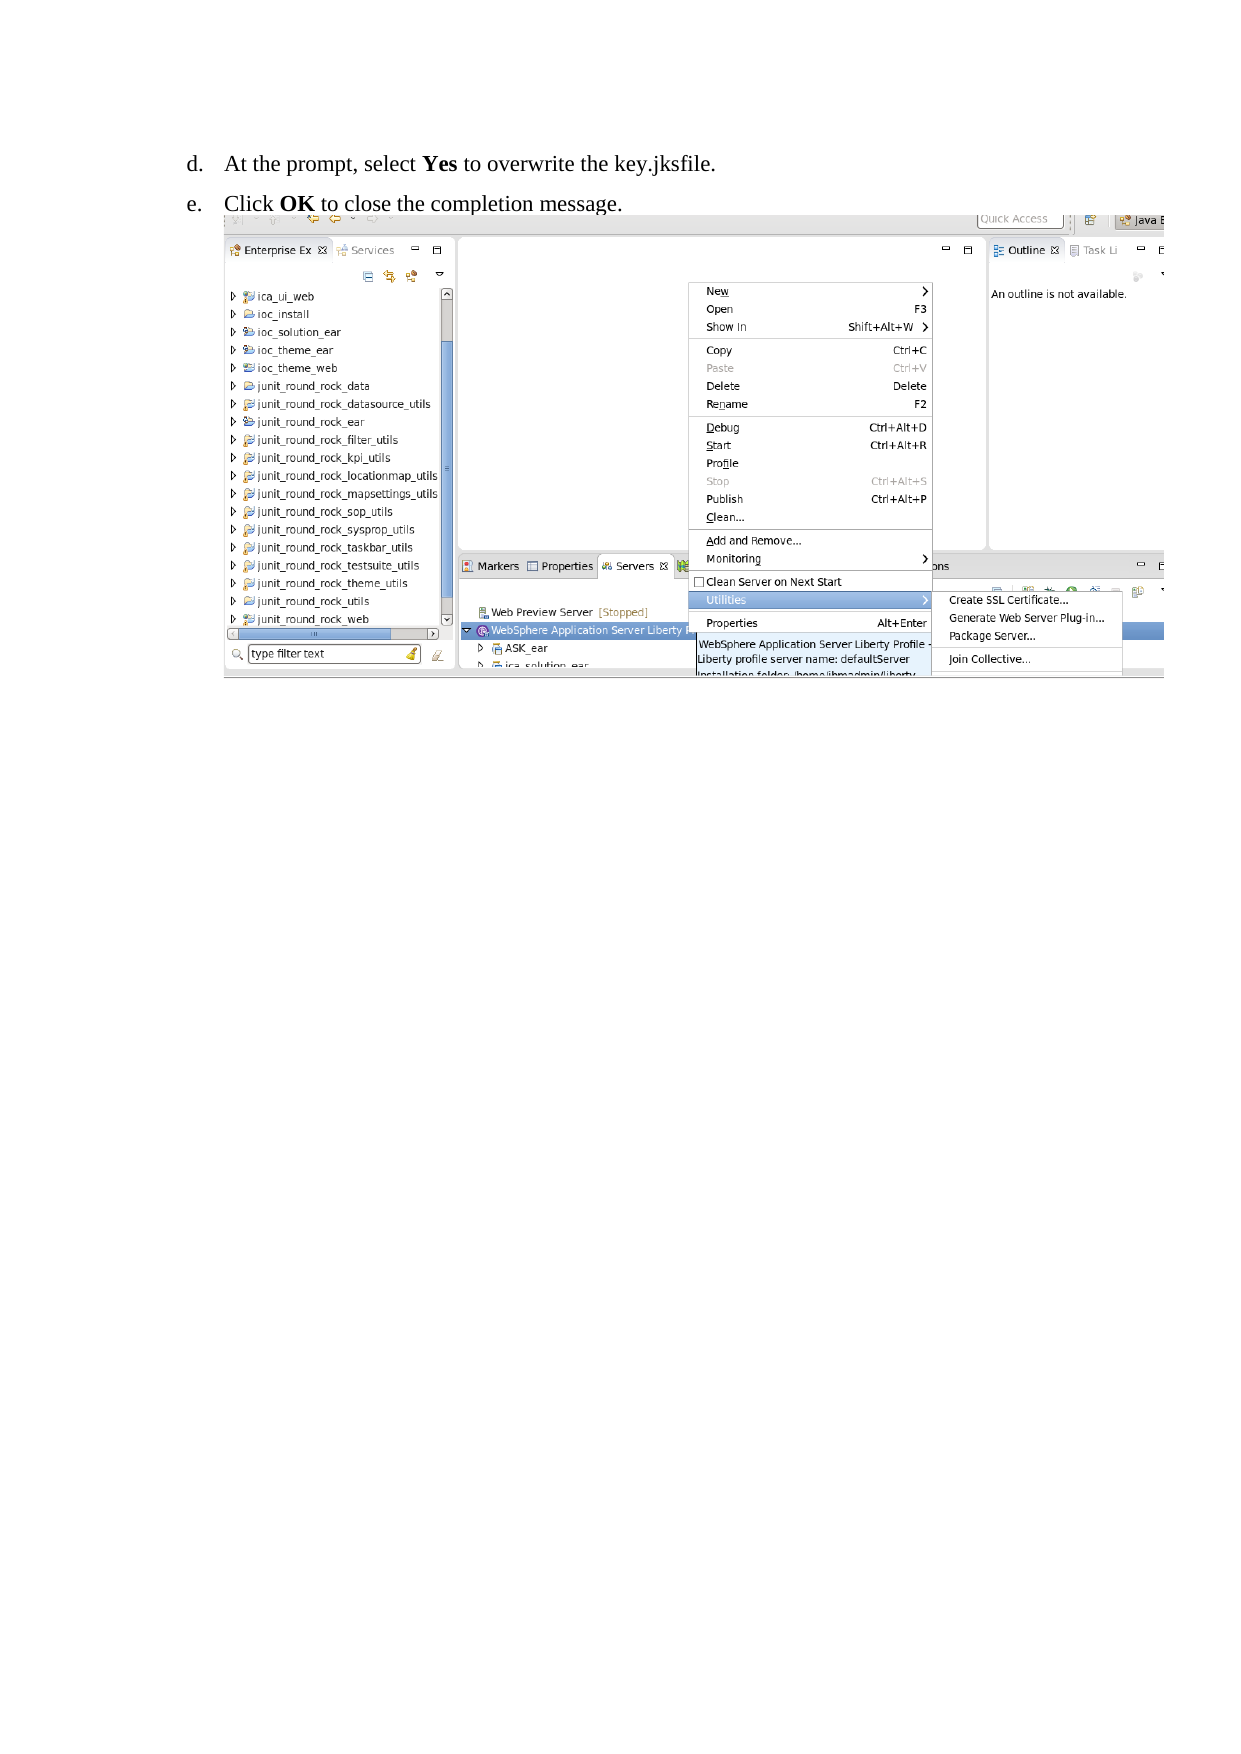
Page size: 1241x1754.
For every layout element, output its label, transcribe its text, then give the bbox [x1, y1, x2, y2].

list At the prompt, select Yes to overwrite the key.jksfile. [186, 150, 1078, 176]
picture [223, 215, 1164, 679]
